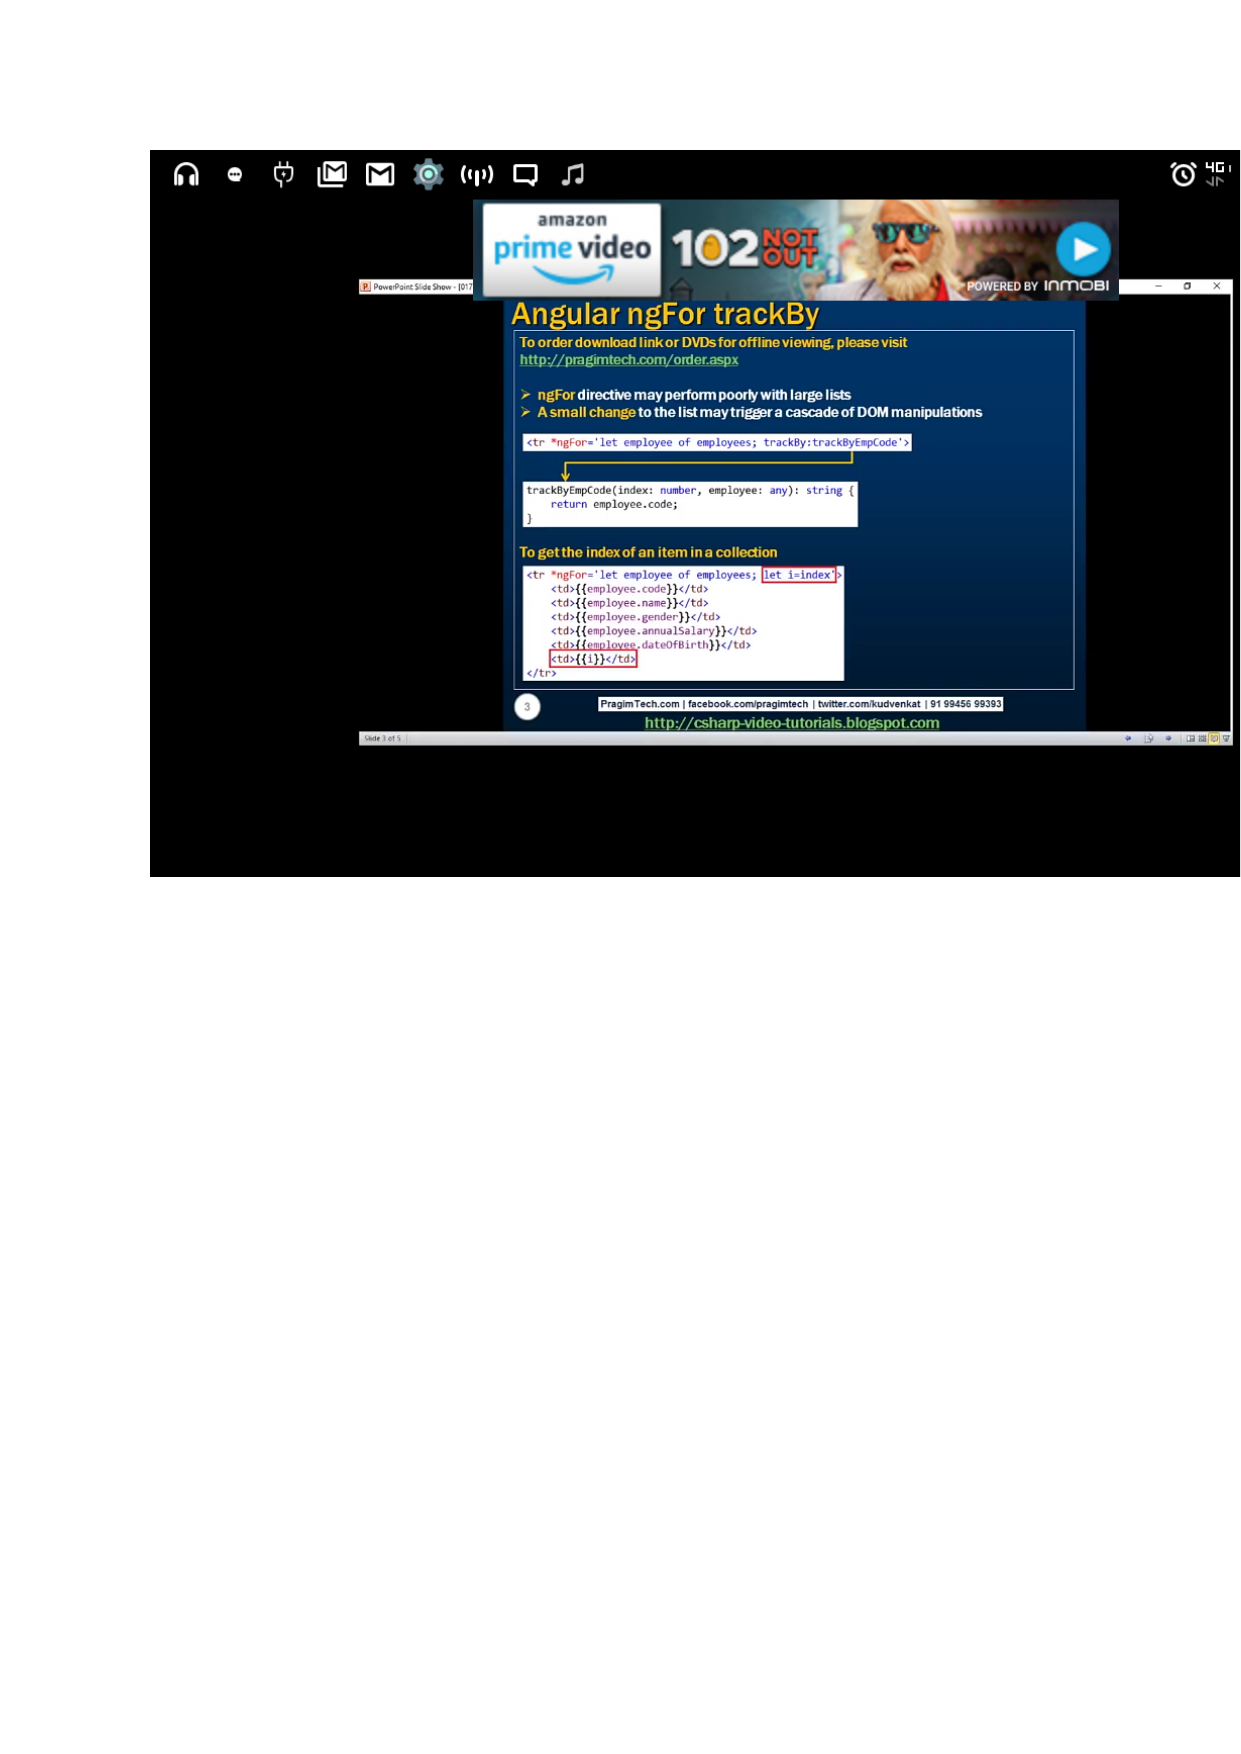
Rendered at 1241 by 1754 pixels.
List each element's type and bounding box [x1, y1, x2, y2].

picture [150, 150, 1241, 877]
